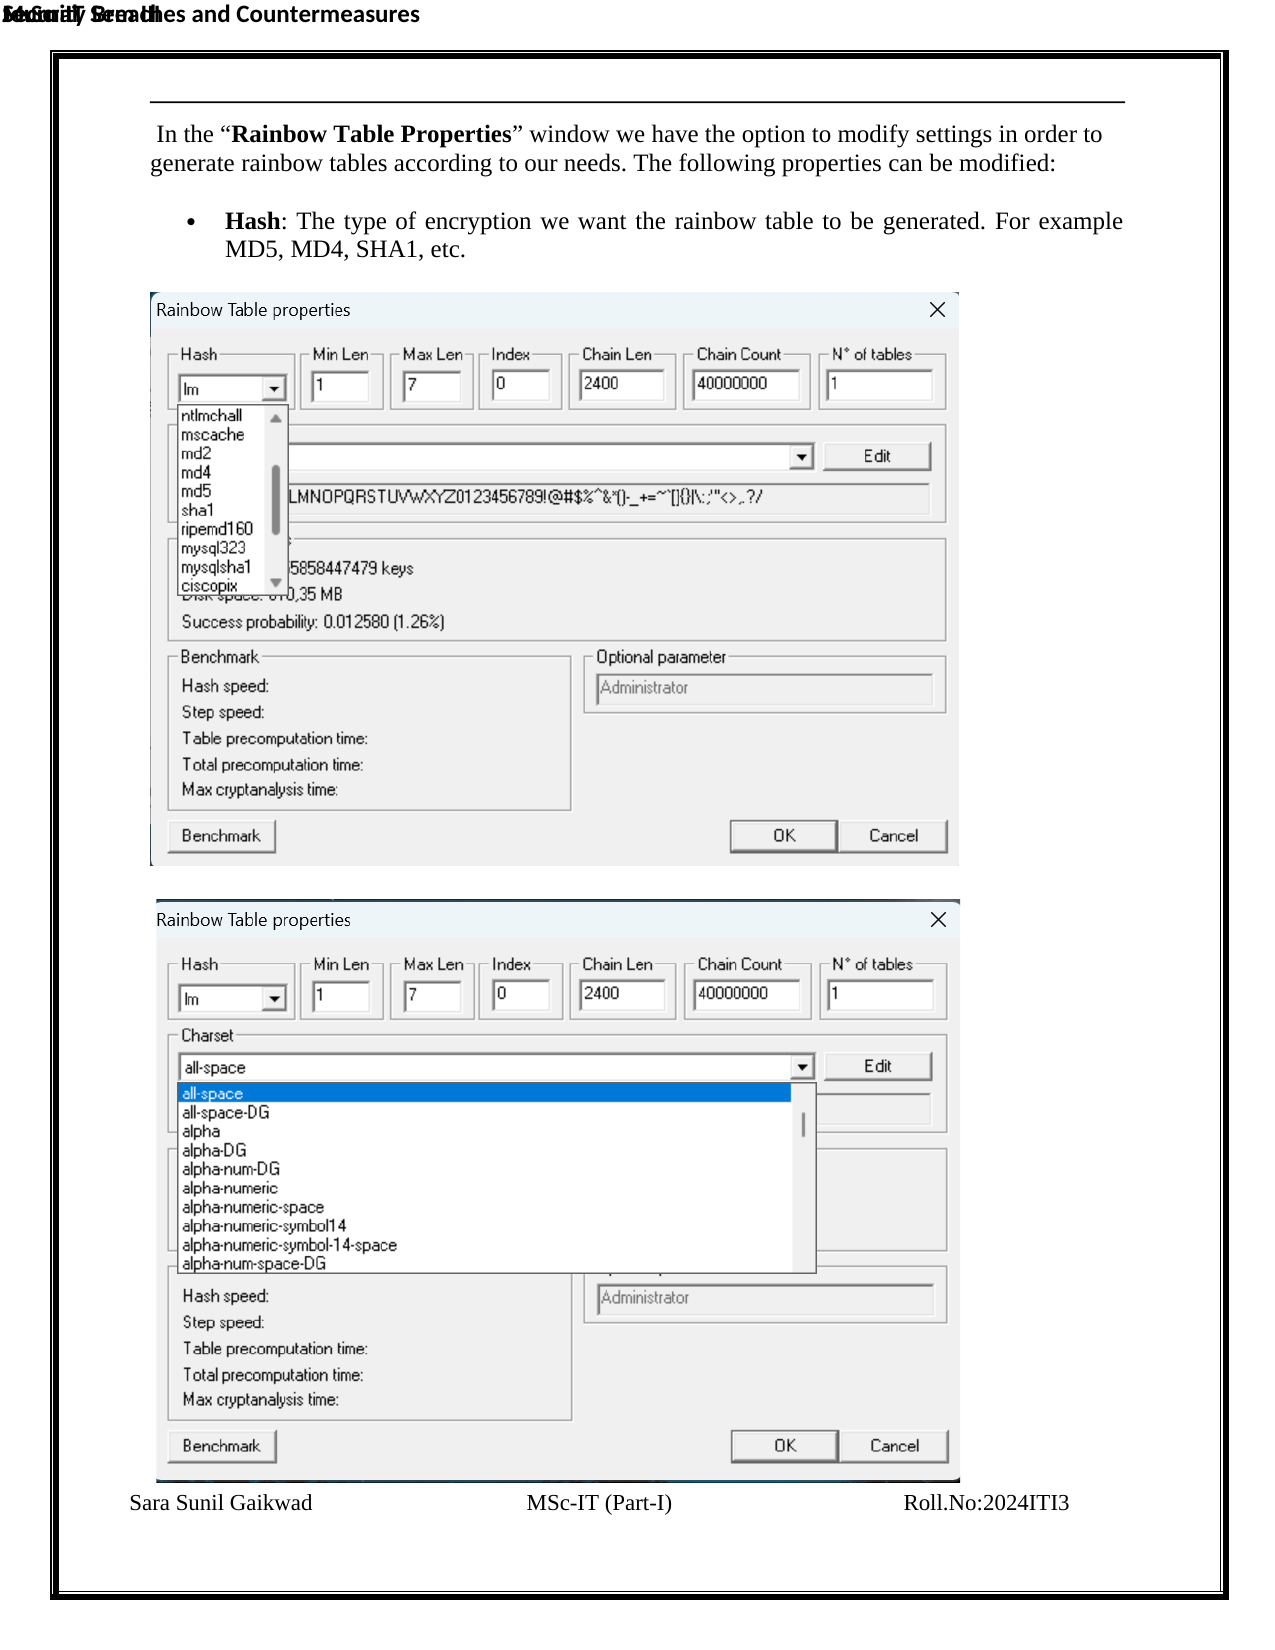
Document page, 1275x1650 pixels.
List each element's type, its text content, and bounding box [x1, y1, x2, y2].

picture [156, 899, 961, 1483]
list Hash: The type of encryption we want the rainbow table to be generated. For example MD5, MD4, SHA1, etc. [187, 206, 1124, 263]
picture [150, 292, 959, 866]
text In the “Rainbow Table Properties” window we have the option to modify settings in order to generate rainbow tables according to our needs. The following properties can be modified: [150, 119, 1105, 176]
